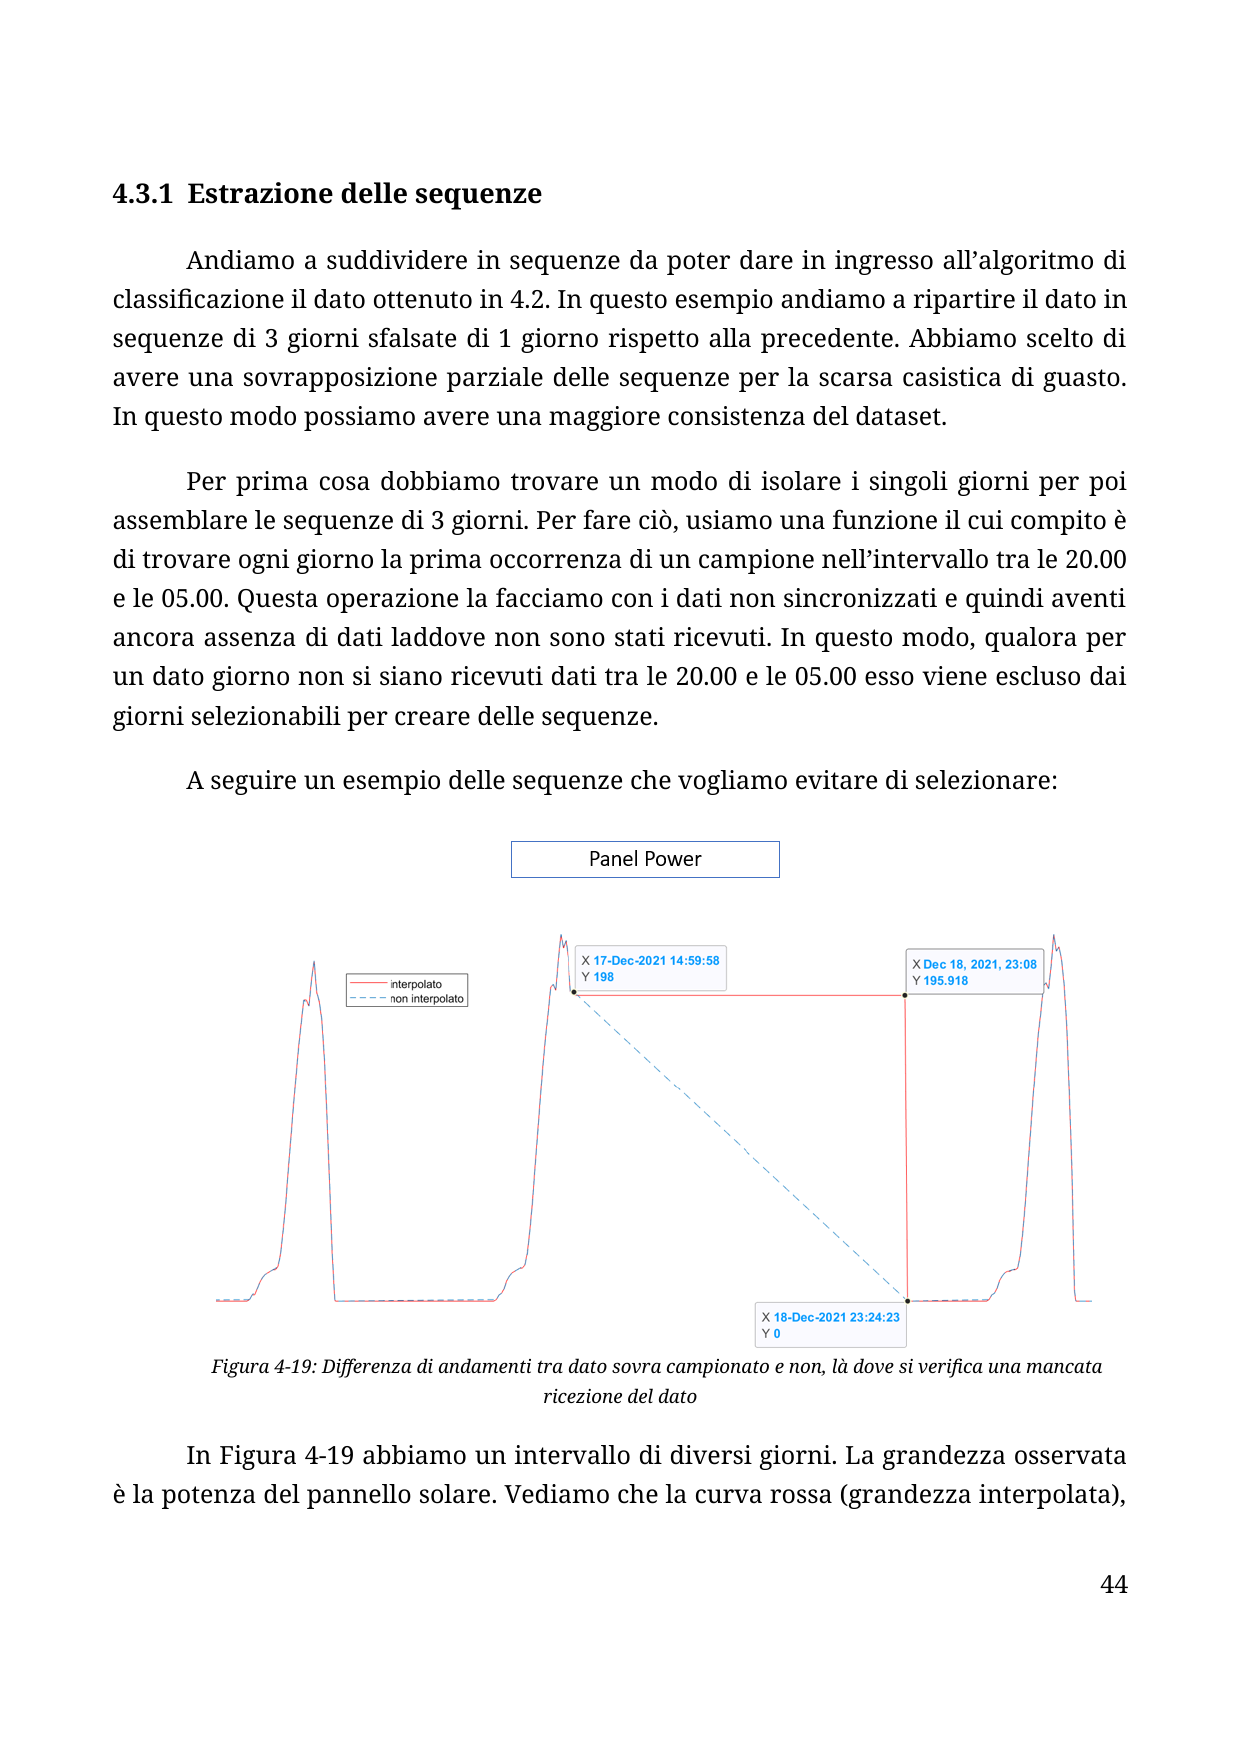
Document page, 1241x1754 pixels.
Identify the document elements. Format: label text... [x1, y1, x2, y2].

picture [214, 826, 1100, 1350]
text Per prima cosa dobbiamo trovare un modo di isolare i singoli giorni per poi assemblare le sequenze di 3 giorni. Per fare ciò, usiamo una funzione il cui compito è di trovare ogni giorno la prima occorrenza di un campione nell’intervallo tra le 20.00 e le 05.00. Questa operazione la facciamo con i dati non sincronizzati e quindi aventi ancora assenza di dati laddove non sono stati ricevuti. In questo modo, qualora per un dato giorno non si siano ricevuti dati tra le 20.00 e le 05.00 esso viene escluso dai giorni selezionabili per creare delle sequenze. [112, 463, 1128, 732]
subtitle Estrazione delle sequenze [112, 175, 1128, 212]
text A seguire un esempio delle sequenze che vogliamo evitare di selezionare: [112, 762, 1128, 796]
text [112, 1437, 1128, 1511]
text Andiamo a suddividere in sequenze da poter dare in ingresso all’algoritmo di classificazione il dato ottenuto in 4.2. In questo esempio andiamo a ripartire il dato in sequenze di 3 giorni sfalsate di 1 giorno rispetto alla precedente. Abbiamo scelto di avere una sovrapposizione parziale delle sequenze per la scarsa casistica di guasto. In questo modo possiamo avere una maggiore consistenza del dataset. [112, 242, 1128, 433]
